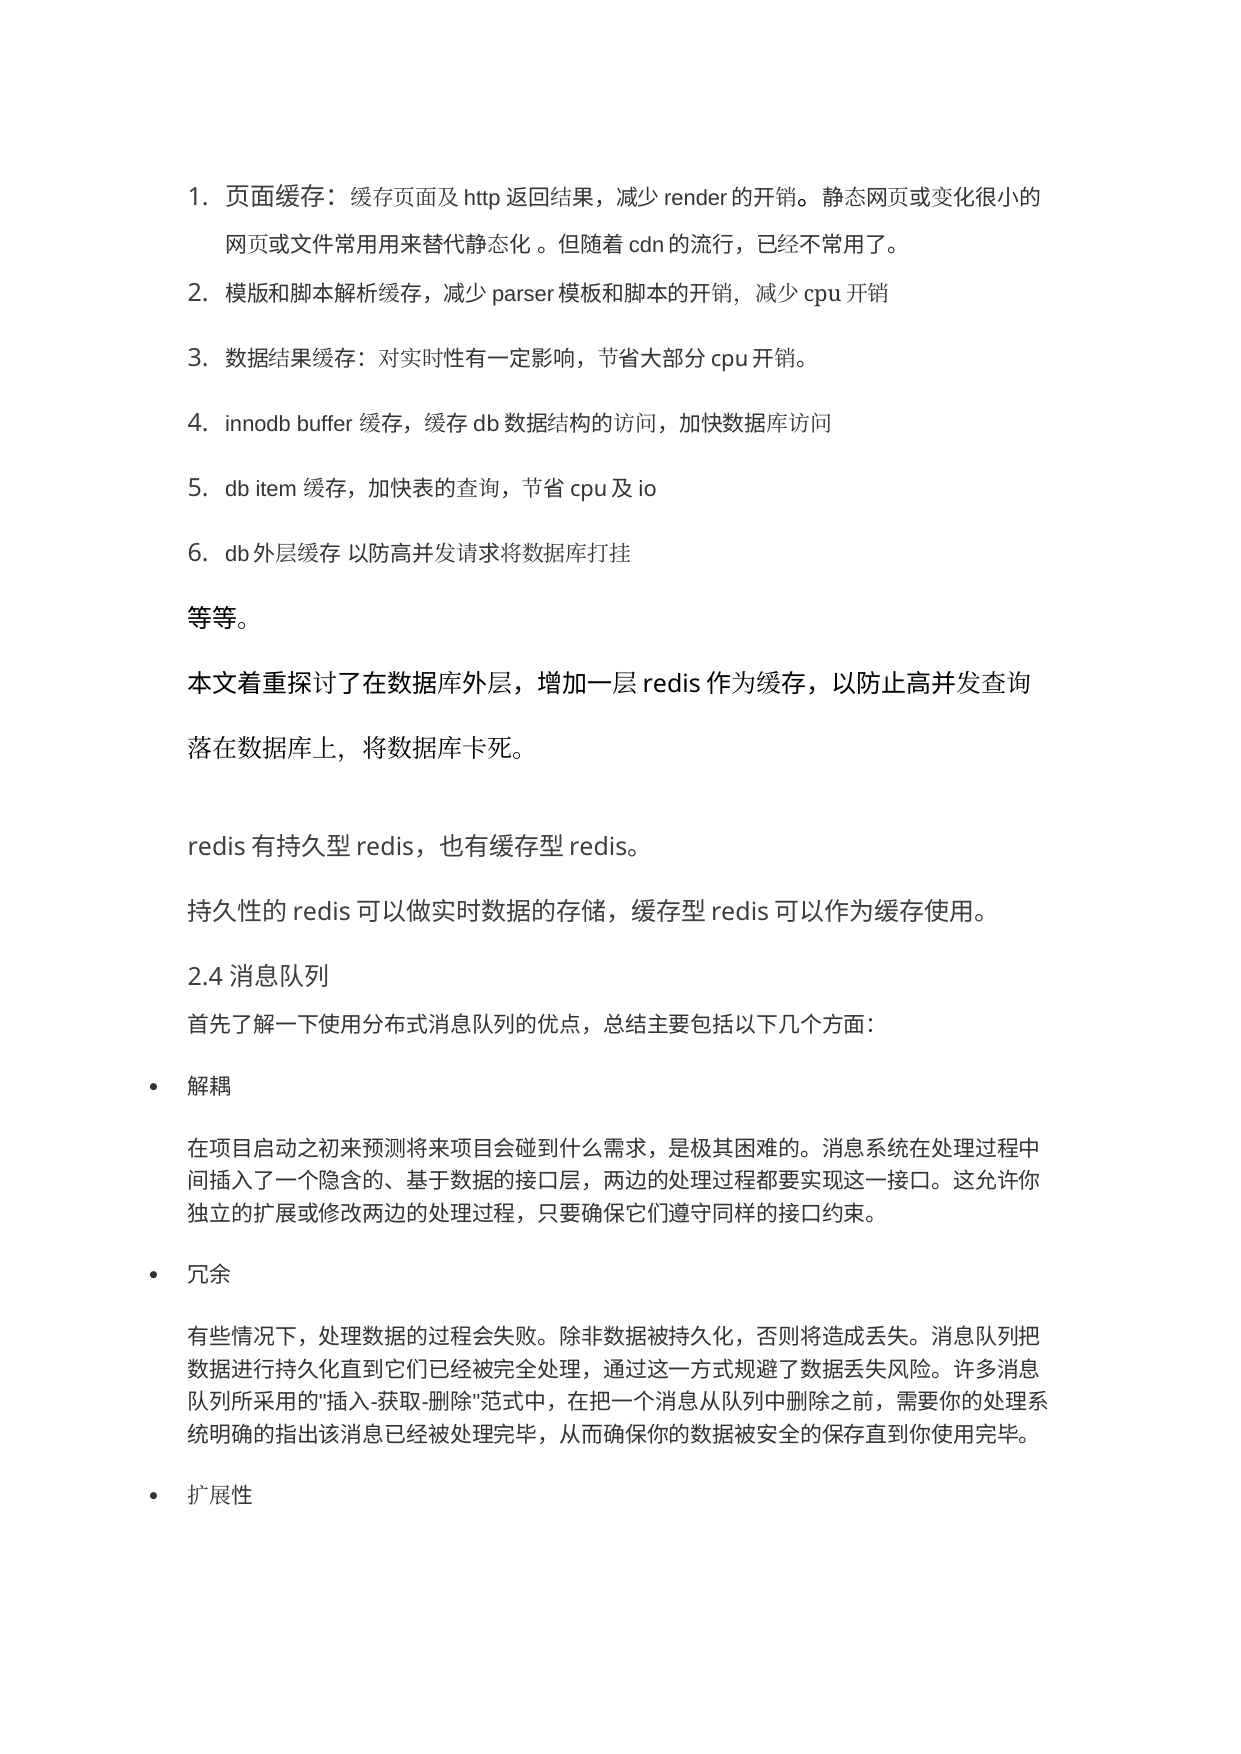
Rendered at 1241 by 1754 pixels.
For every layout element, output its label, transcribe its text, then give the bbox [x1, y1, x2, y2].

list 页面缓存：缓存页面及http 返回结果，减少render的开销。静态网页或变化很小的网页或文件常用用来替代静态化 。但随着cdn的流行，已经不常用了。 [187, 162, 1053, 259]
text 首先了解一下使用分布式消息队列的优点，总结主要包括以下几个方面： [187, 1007, 1053, 1039]
list 冗余 [150, 1257, 1053, 1289]
text 有些情况下，处理数据的过程会失败。除非数据被持久化，否则将造成丢失。消息队列把数据进行持久化直到它们已经被完全处理，通过这一方式规避了数据丢失风险。许多消息队列所采用的"插入-获取-删除"范式中，在把一个消息从队列中删除之前，需要你的处理系统明确的指出该消息已经被处理完毕，从而确保你的数据被安全的保存直到你使用完毕。 [187, 1319, 1053, 1449]
text 本文着重探讨了在数据库外层，增加一层redis作为缓存，以防止高并发查询落在数据库上，将数据库卡死。 [187, 649, 1053, 779]
list db外层缓存 以防高并发请求将数据库打挂 [187, 519, 1053, 584]
list 数据结果缓存：对实时性有一定影响，节省大部分cpu开销。 [187, 324, 1053, 389]
list 解耦 [150, 1069, 1053, 1101]
list db item 缓存，加快表的查询，节省cpu及io [187, 454, 1053, 519]
list 扩展性 [150, 1478, 1053, 1510]
text 持久性的redis可以做实时数据的存储，缓存型redis可以作为缓存使用。 [187, 877, 1053, 942]
text redis有持久型redis，也有缓存型redis。 [187, 812, 1053, 877]
list 模版和脚本解析缓存，减少parser模板和脚本的开销，减少cpu开销 [187, 259, 1053, 324]
text 等等。 [187, 584, 1053, 649]
text 2.4 消息队列 [187, 942, 1053, 1007]
text 在项目启动之初来预测将来项目会碰到什么需求，是极其困难的。消息系统在处理过程中间插入了一个隐含的、基于数据的接口层，两边的处理过程都要实现这一接口。这允许你独立的扩展或修改两边的处理过程，只要确保它们遵守同样的接口约束。 [187, 1130, 1053, 1228]
list innodb buffer 缓存，缓存db数据结构的访问，加快数据库访问 [187, 389, 1053, 454]
